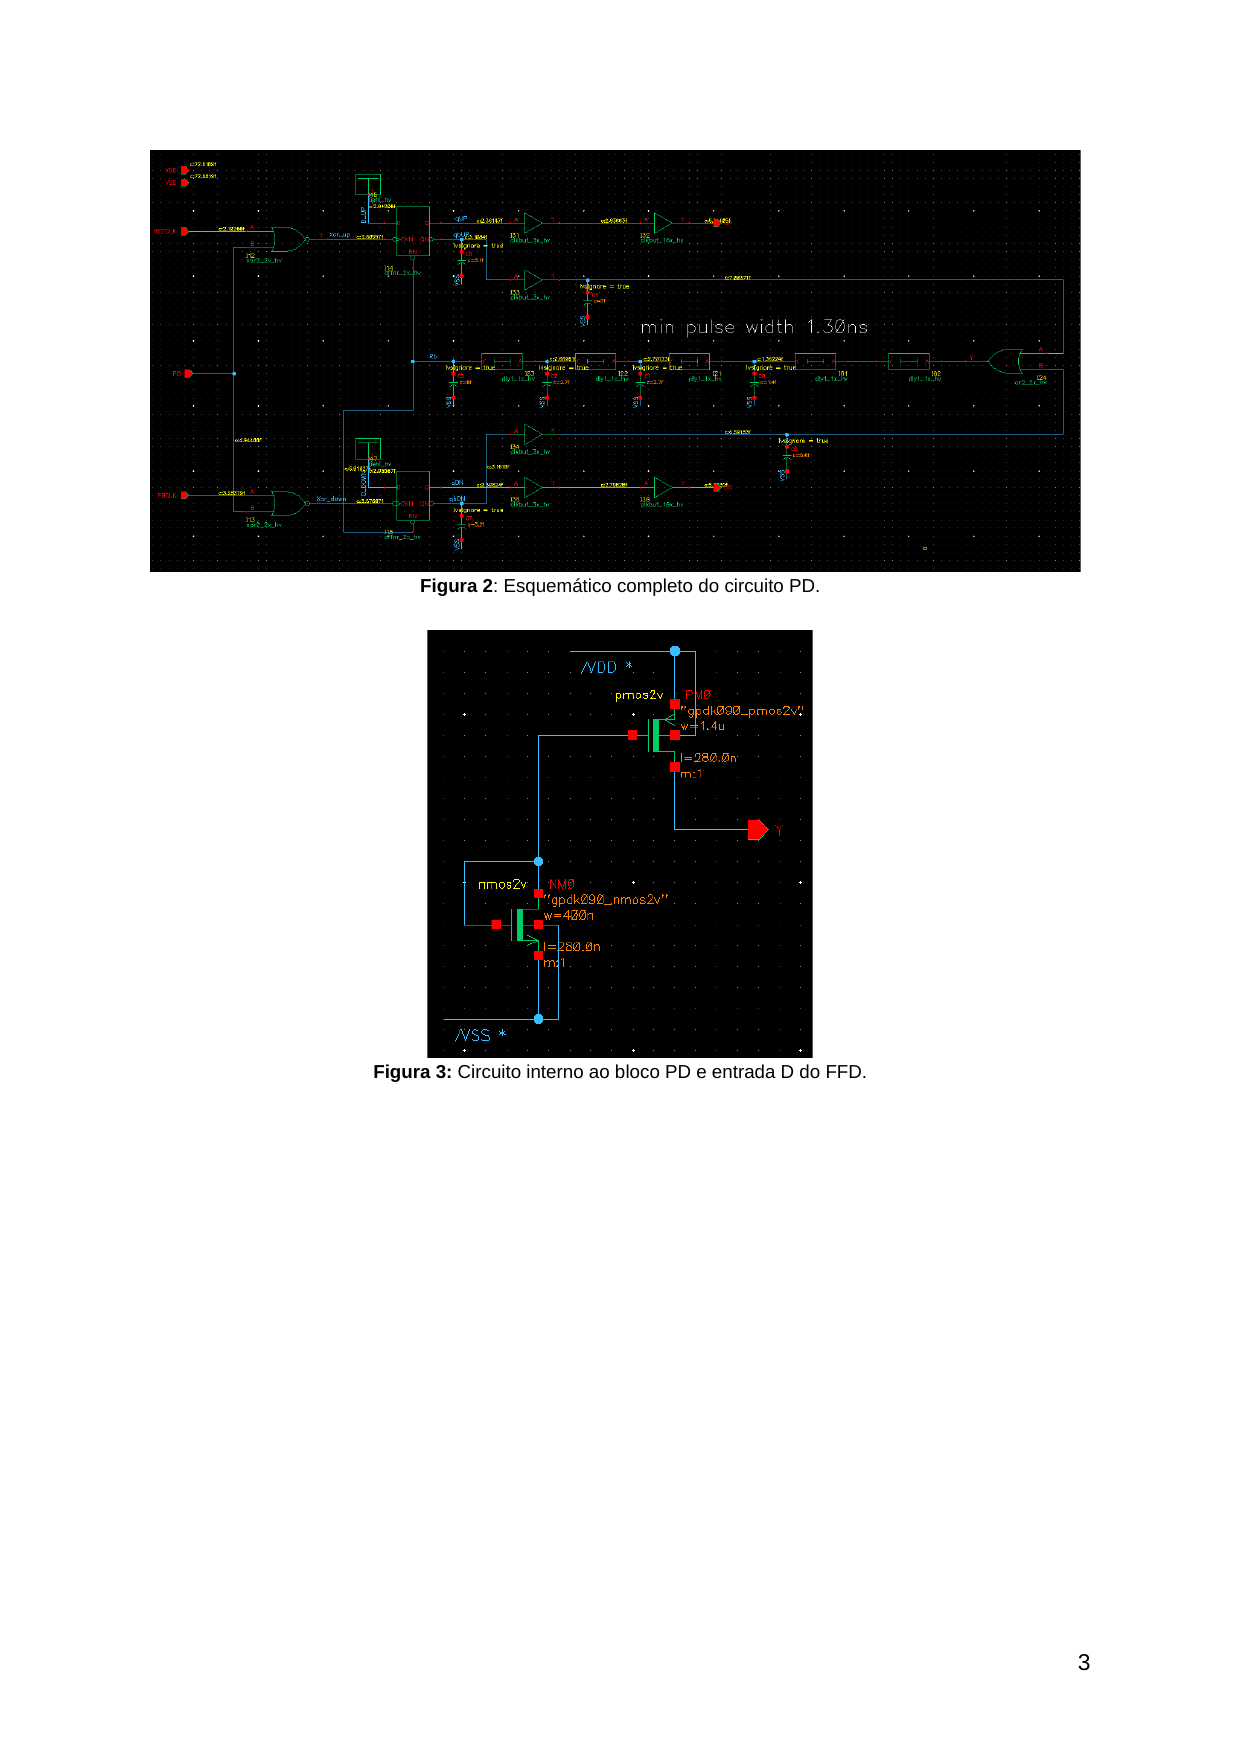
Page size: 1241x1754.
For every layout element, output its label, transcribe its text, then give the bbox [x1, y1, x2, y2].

text Figura 2: Esquemático completo do circuito PD. [150, 575, 1090, 597]
text Figura 3: Circuito interno ao bloco PD e entrada D do FFD. [150, 1061, 1090, 1083]
picture [150, 150, 1081, 572]
picture [427, 630, 813, 1058]
